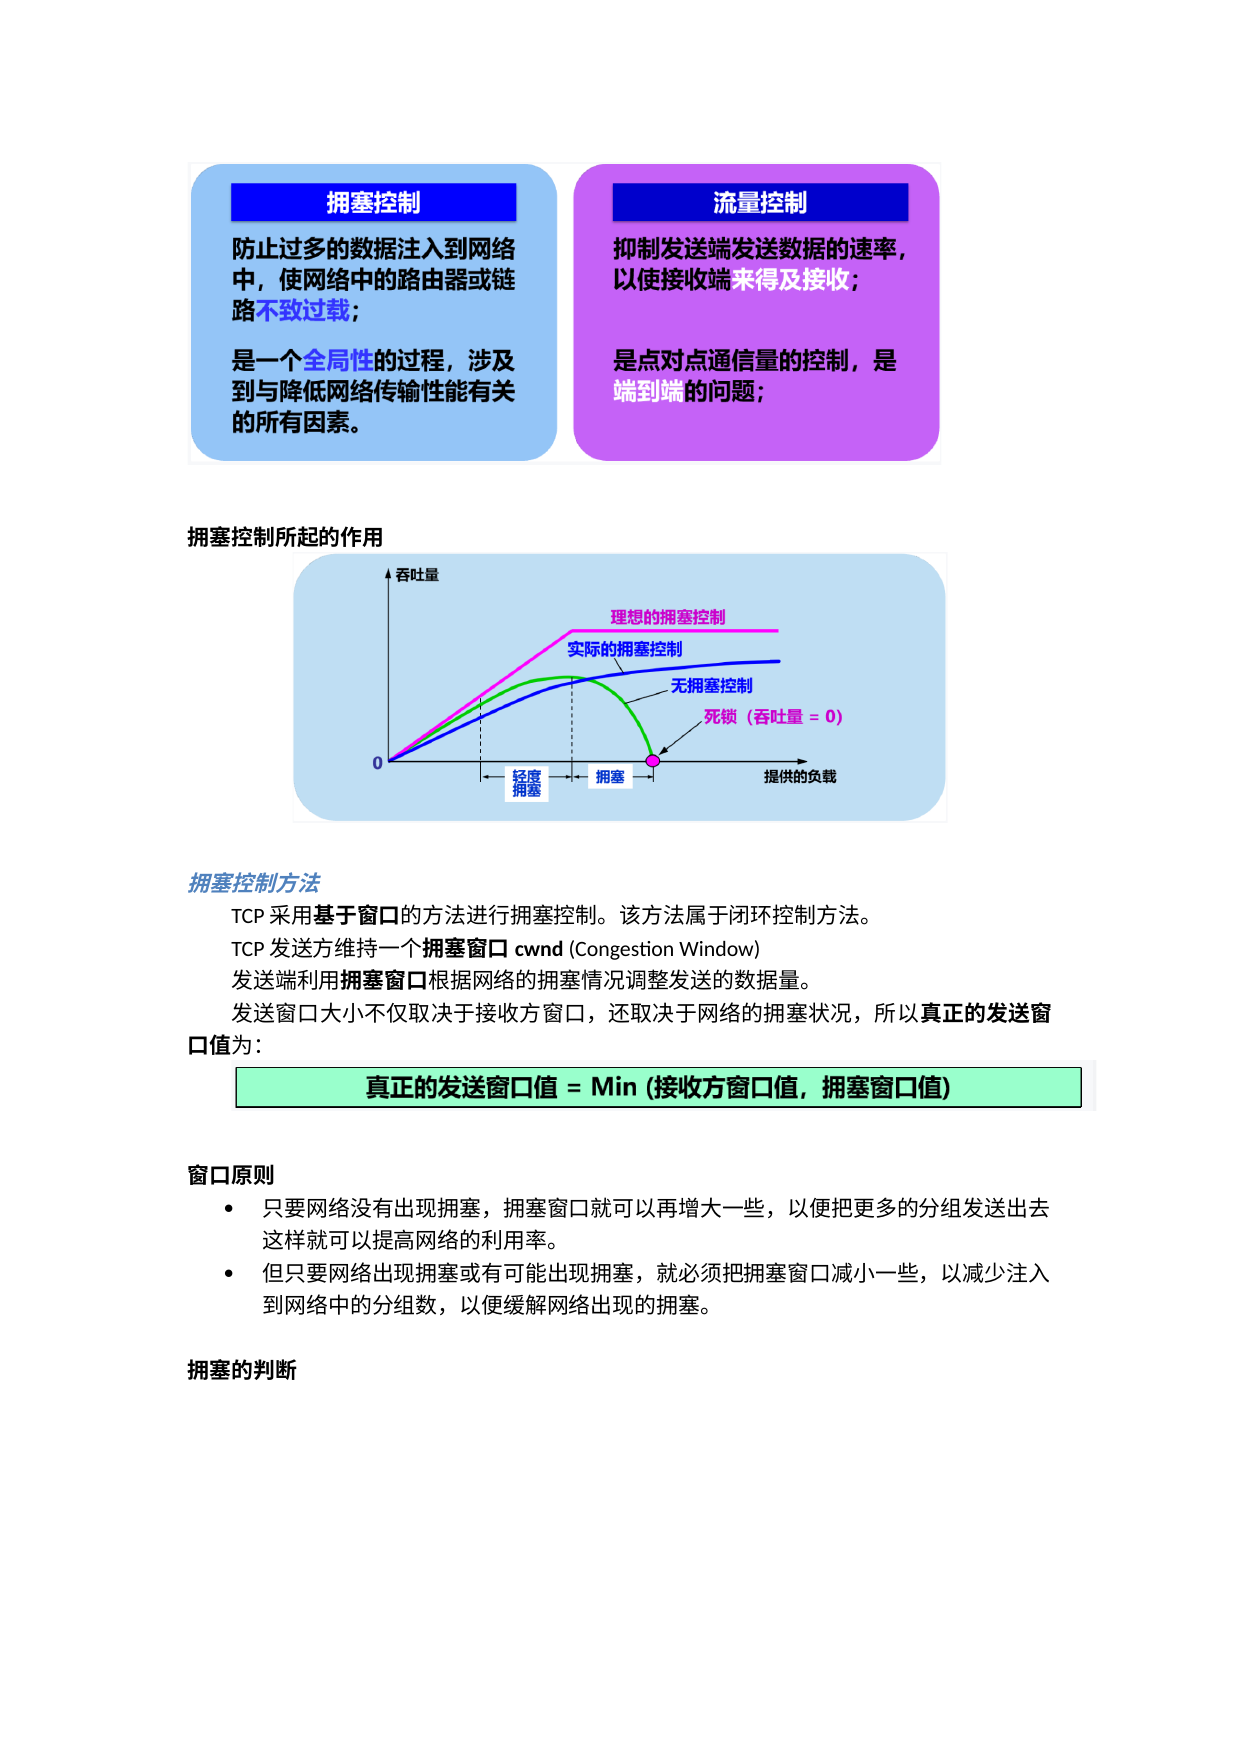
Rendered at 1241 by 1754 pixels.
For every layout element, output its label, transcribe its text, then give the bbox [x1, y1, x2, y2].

picture [187, 162, 942, 465]
list 只要网络没有出现拥塞，拥塞窗口就可以再增大一些，以便把更多的分组发送出去，这样就可以提高网络的利用率。 [225, 1190, 1053, 1255]
text TCP发送方维持一个拥塞窗口 cwnd (Congestion Window) [187, 930, 1053, 963]
text 窗口原则 [187, 1158, 1053, 1190]
list 但只要网络出现拥塞或有可能出现拥塞，就必须把拥塞窗口减小一些，以减少注入到网络中的分组数，以便缓解网络出现的拥塞。 [225, 1255, 1053, 1320]
text 拥塞的判断 [187, 1353, 1053, 1385]
text TCP 采用基于窗口的方法进行拥塞控制。该方法属于闭环控制方法。 [187, 898, 1053, 930]
text 发送窗口大小不仅取决于接收方窗口，还取决于网络的拥塞状况，所以真正的发送窗口值为： [187, 995, 1053, 1060]
picture [231, 1060, 1097, 1111]
text 拥塞控制所起的作用 [187, 519, 1053, 552]
text 发送端利用拥塞窗口根据网络的拥塞情况调整发送的数据量。 [187, 963, 1053, 995]
subtitle 拥塞控制方法 [187, 865, 1053, 898]
picture [292, 552, 948, 823]
